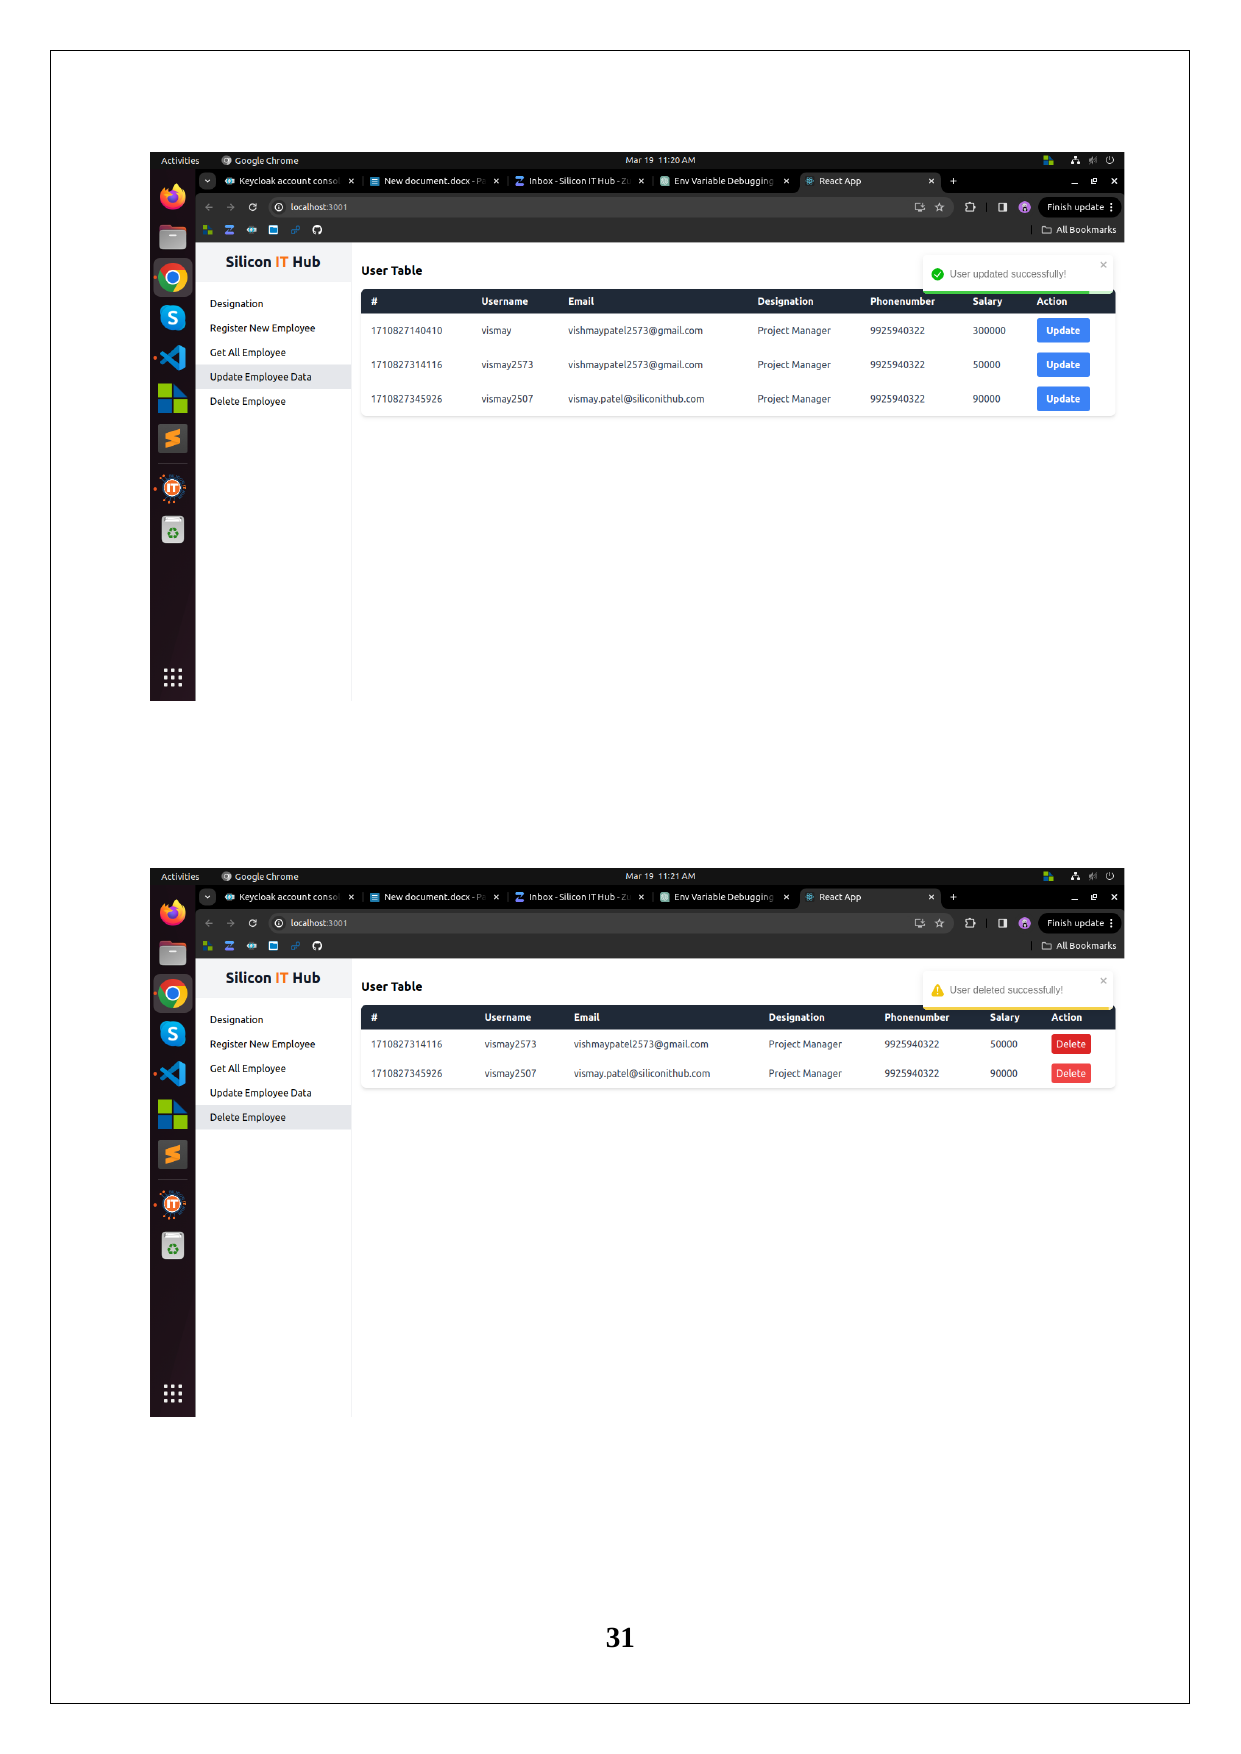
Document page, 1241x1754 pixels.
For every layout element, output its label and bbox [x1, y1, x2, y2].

picture [150, 868, 1125, 1417]
picture [150, 152, 1125, 701]
